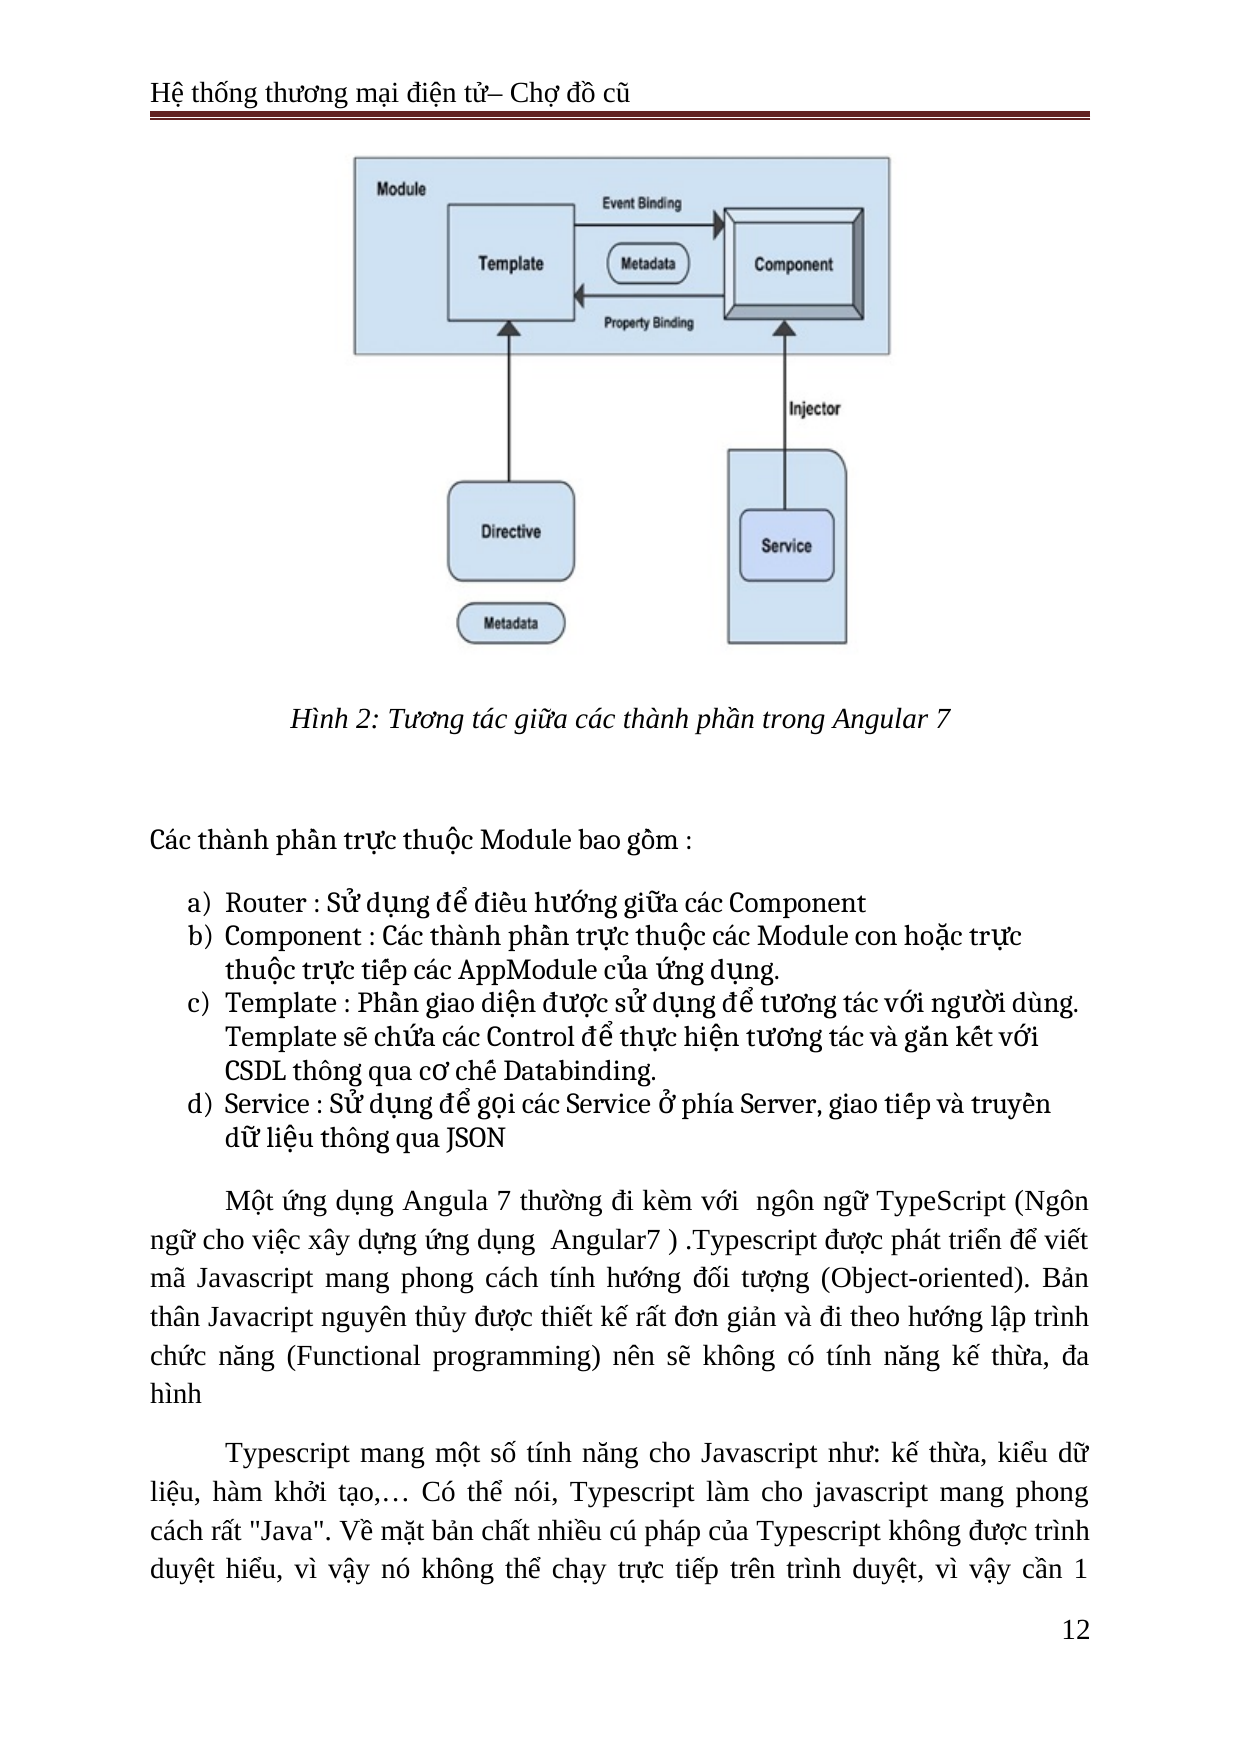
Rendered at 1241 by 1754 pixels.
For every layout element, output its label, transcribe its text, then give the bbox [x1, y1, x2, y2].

text Một ứng dụng Angula 7 thường đi kèm với ngôn ngữ TypeScript (Ngôn ngữ cho việc xây dựng ứng dụng Angular7 ) .Typescript được phát triển để viết mã Javascript mang phong cách tính hướng đối tượng (Object-oriented). Bản thân Javacript nguyên thủy được thiết kế rất đơn giản và đi theo hướng lập trình chức năng (Functional programming) nên sẽ không có tính năng kế thừa, đa hình [150, 1183, 1090, 1410]
list Component : Các thành phần trực thuộc các Module con hoặc trực thuộc trực tiếp các AppModule của ứng dụng. [187, 919, 1090, 987]
text Các thành phần trực thuộc Module bao gồm : [150, 823, 1090, 857]
picture [333, 153, 907, 676]
list Template : Phần giao diện được sử dụng để tương tác với người dùng. Template sẽ chứa các Control để thực hiện tương tác và gắn kết với CSDL thông qua cơ chế Databinding. [187, 987, 1090, 1087]
list Service : Sử dụng để gọi các Service ở phía Server, giao tiếp và truyền dữ liệu thông qua JSON [187, 1087, 1090, 1154]
text Hình 2: Tương tác giữa các thành phần trong Angular 7 [150, 701, 1090, 735]
list Router : Sử dụng để điều hướng giữa các Component [187, 886, 1090, 919]
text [150, 1436, 1090, 1585]
